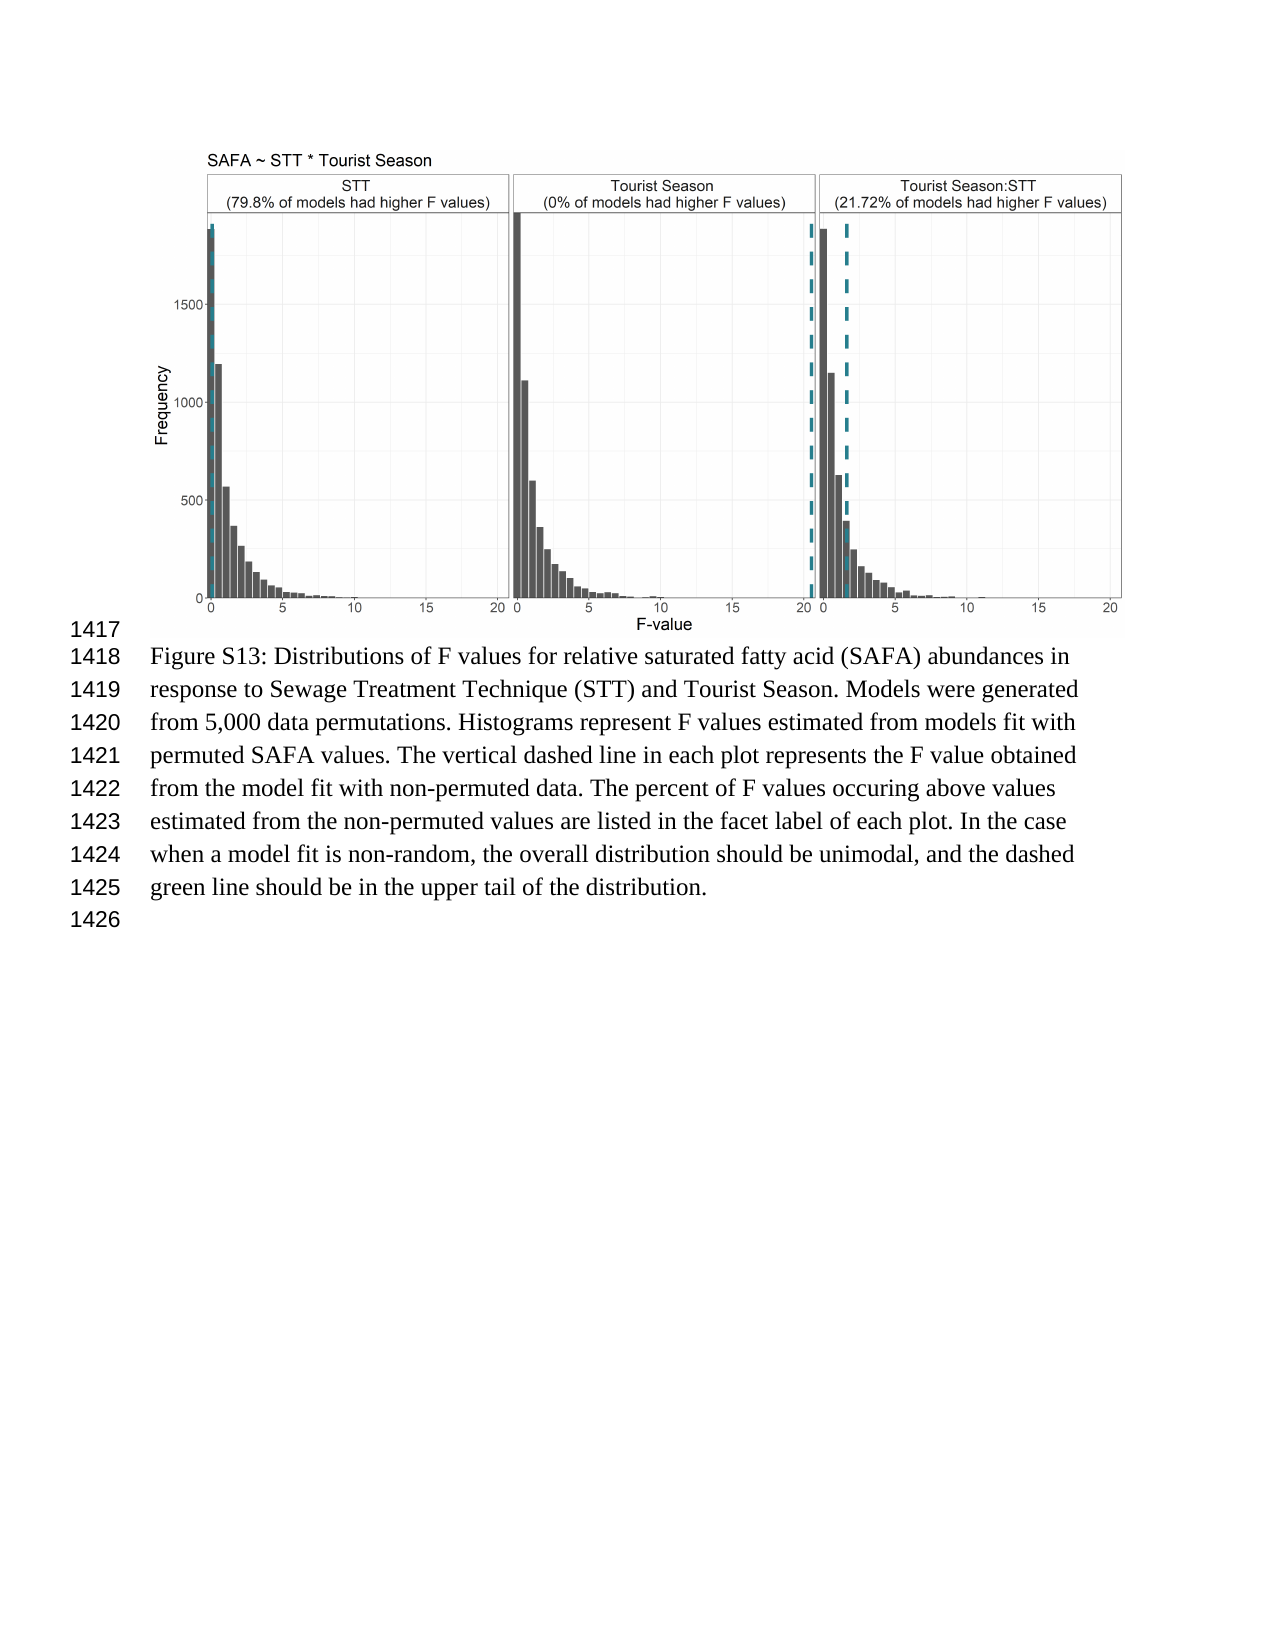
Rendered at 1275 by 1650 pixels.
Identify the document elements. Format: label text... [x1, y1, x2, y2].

text Figure S13: Distributions of F values for relative saturated fatty acid (SAFA) abundances in response to Sewage Treatment Technique (STT) and Tourist Season. Models were generated from 5,000 data permutations. Histograms represent F values estimated from models fit with permuted SAFA values. The vertical dashed line in each plot represents the F value obtained from the model fit with non-permuted data. The percent of F values occuring above values estimated from the non-permuted values are listed in the facet label of each plot. In the case when a model fit is non-random, the overall distribution should be unimodal, and the dashed green line should be in the upper tail of the distribution. [150, 641, 1125, 901]
picture [150, 150, 1125, 638]
